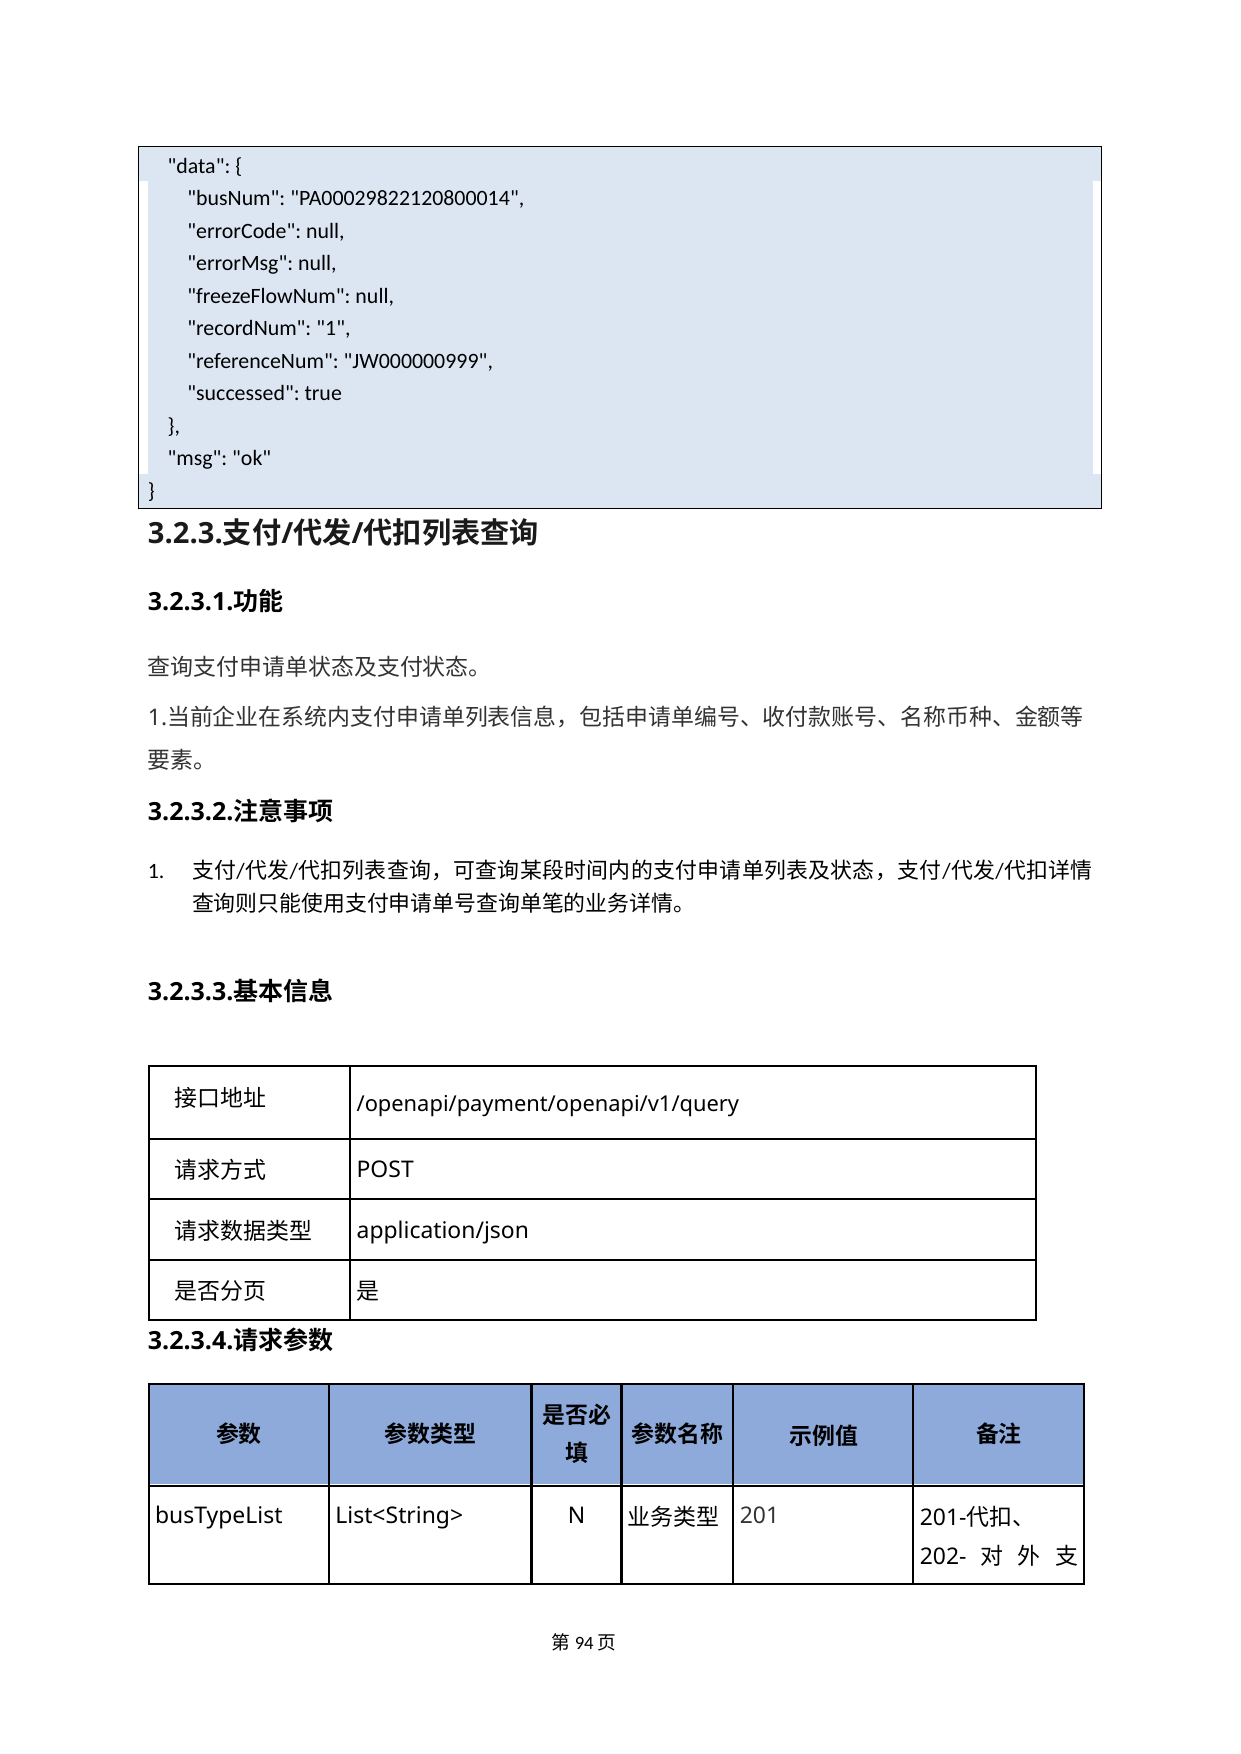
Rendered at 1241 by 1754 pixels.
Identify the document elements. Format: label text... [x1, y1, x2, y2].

subtitle 3.2.3.支付/代发/代扣列表查询 [148, 509, 1093, 552]
subtitle 3.2.3.4.请求参数 [148, 1321, 1093, 1357]
text } [139, 471, 1101, 508]
text "busNum": "PA00029822120800014", [148, 181, 1093, 214]
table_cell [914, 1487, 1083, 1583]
list 支付/代发/代扣列表查询，可查询某段时间内的支付申请单列表及状态，支付/代发/代扣详情查询则只能使用支付申请单号查询单笔的业务详情。 [148, 853, 1093, 918]
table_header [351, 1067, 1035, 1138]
text "errorCode": null, [148, 214, 1093, 246]
subtitle 3.2.3.1.功能 [148, 581, 1093, 618]
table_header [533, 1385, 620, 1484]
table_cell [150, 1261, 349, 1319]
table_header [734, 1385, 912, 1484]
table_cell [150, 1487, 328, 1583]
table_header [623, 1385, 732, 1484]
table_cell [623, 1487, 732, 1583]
text "referenceNum": "JW000000999", [148, 344, 1093, 376]
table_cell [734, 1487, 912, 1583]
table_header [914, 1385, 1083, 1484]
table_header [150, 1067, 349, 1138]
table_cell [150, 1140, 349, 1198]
subtitle 3.2.3.2.注意事项 [148, 791, 1093, 827]
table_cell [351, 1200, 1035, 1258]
text }, [148, 409, 1093, 441]
text "errorMsg": null, [148, 246, 1093, 279]
text "freezeFlowNum": null, [148, 279, 1093, 311]
subtitle 3.2.3.3.基本信息 [148, 971, 1093, 1007]
text "recordNum": "1", [148, 311, 1093, 344]
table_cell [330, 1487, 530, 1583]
text 查询支付申请单状态及支付状态。 [148, 649, 1093, 682]
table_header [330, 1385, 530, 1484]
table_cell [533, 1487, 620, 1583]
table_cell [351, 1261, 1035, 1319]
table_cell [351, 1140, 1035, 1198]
text 1.当前企业在系统内支付申请单列表信息，包括申请单编号、收付款账号、名称币种、金额等要素。 [148, 699, 1093, 775]
text "msg": "ok" [148, 441, 1093, 471]
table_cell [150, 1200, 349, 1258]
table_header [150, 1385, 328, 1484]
text "successed": true [148, 376, 1093, 409]
text "data": { [139, 147, 1101, 181]
